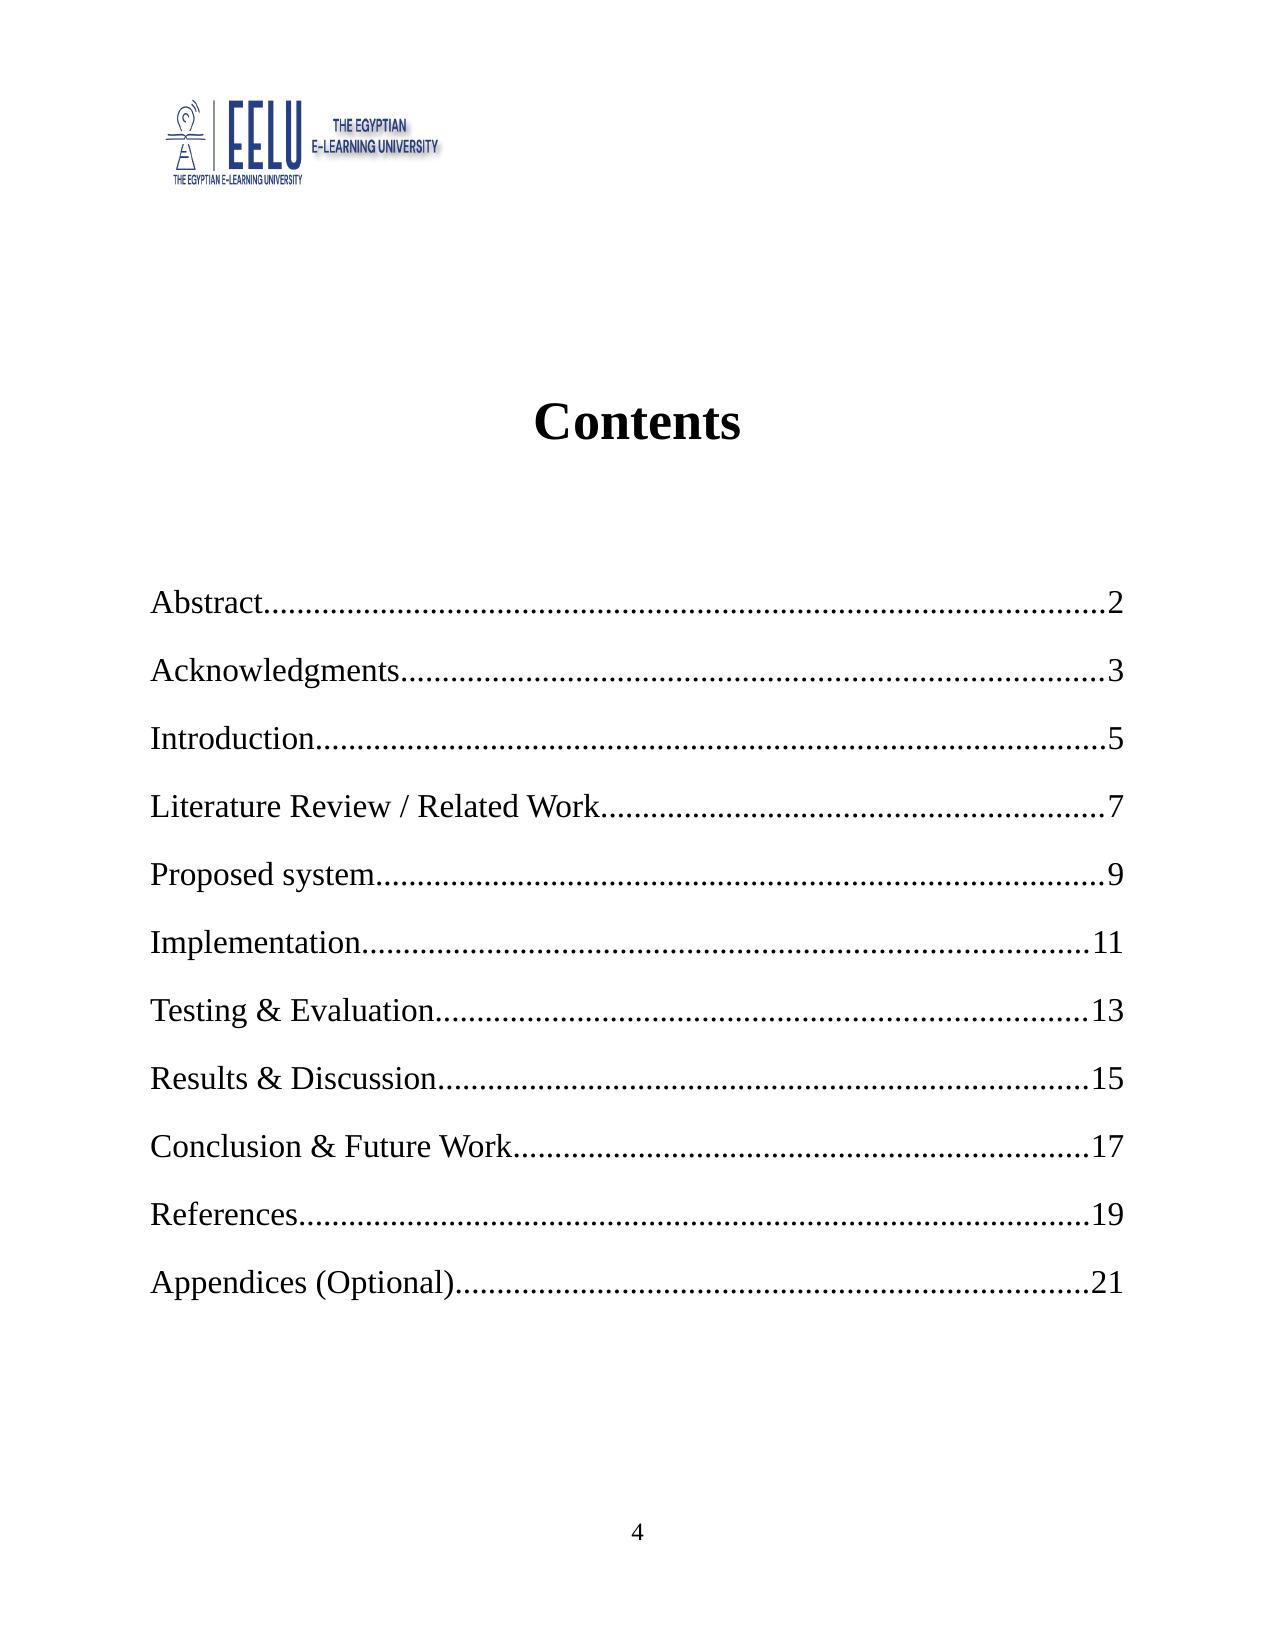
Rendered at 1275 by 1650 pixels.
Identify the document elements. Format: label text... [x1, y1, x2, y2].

picture [150, 75, 444, 188]
text Contents [150, 389, 1125, 451]
